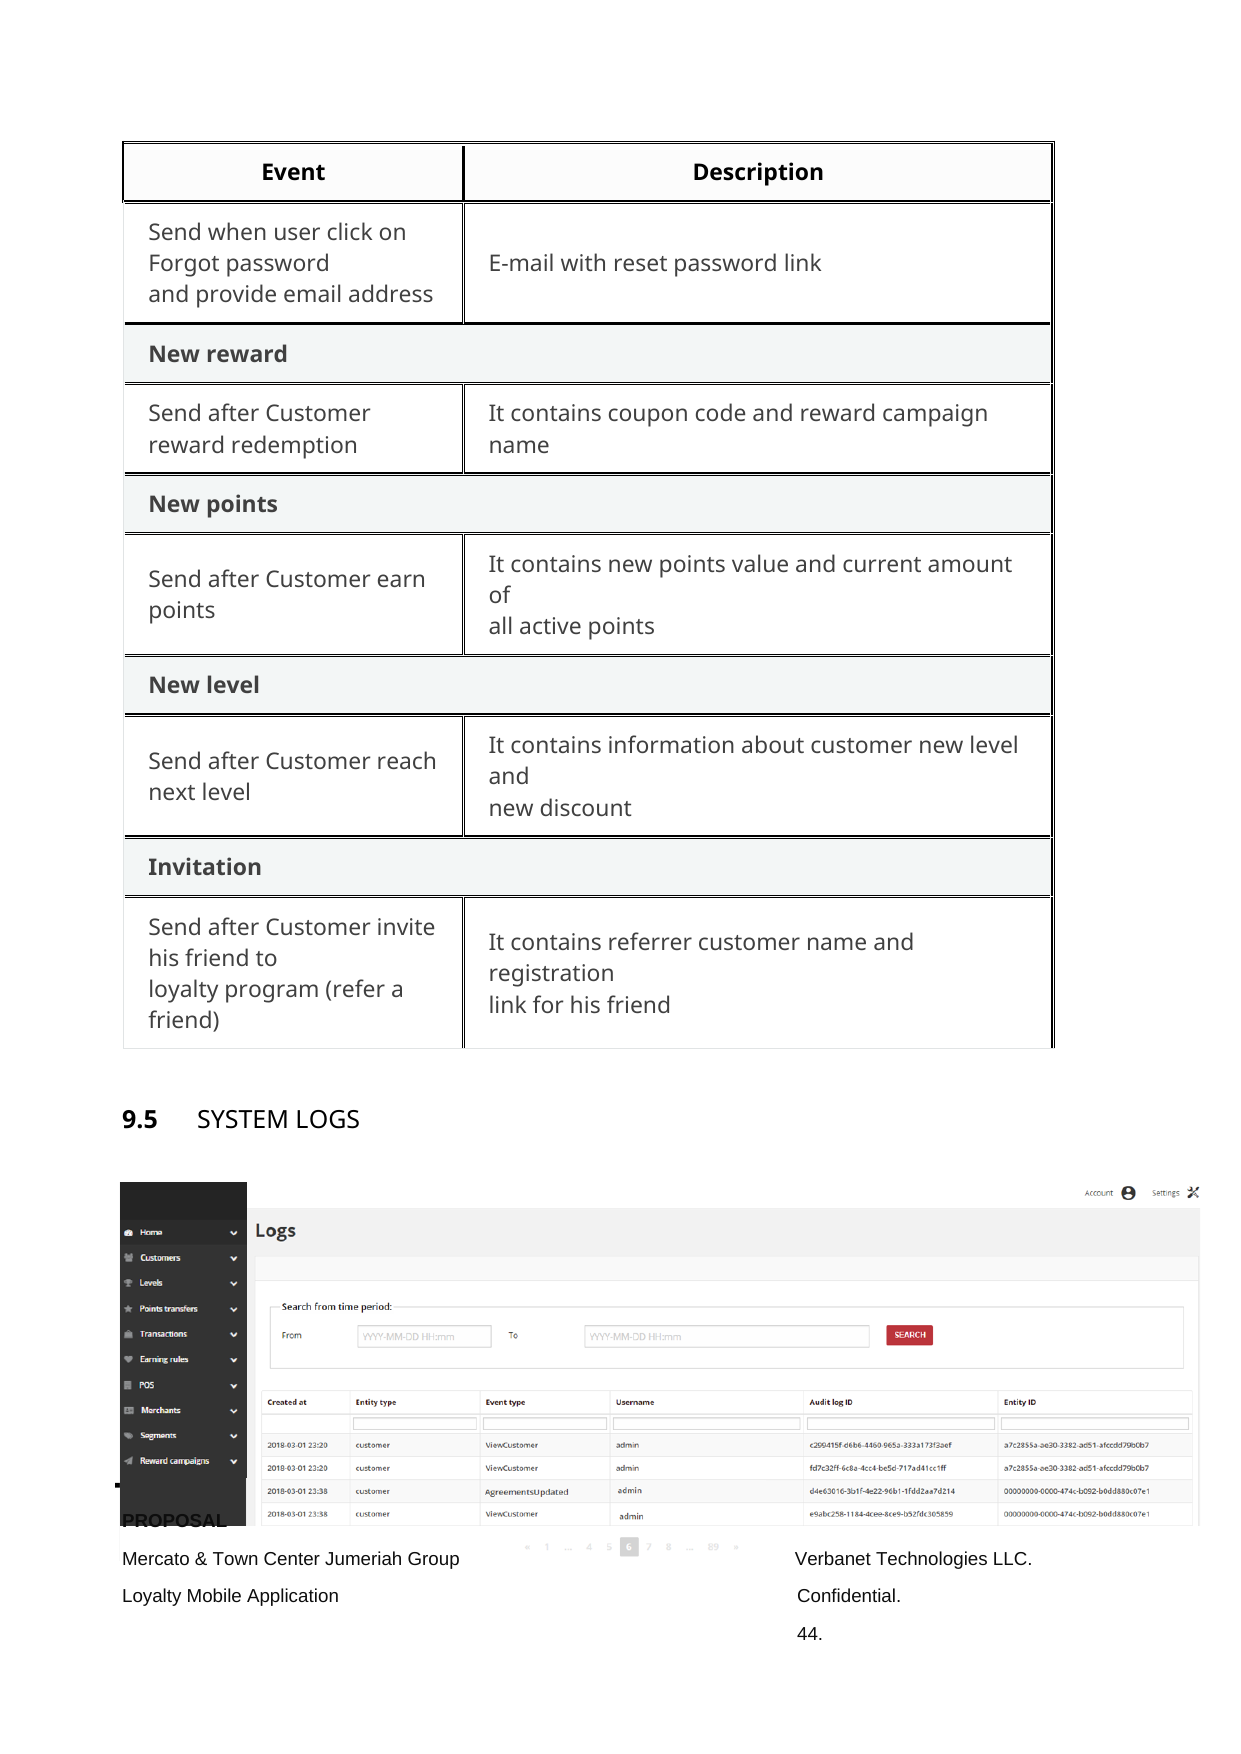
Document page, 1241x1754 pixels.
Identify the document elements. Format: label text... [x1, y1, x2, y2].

table_header Event [124, 144, 463, 200]
table_cell E-mail with reset password link [465, 200, 1052, 322]
table_cell It contains referrer customer name and registration link for his friend [463, 895, 1053, 1048]
table_cell It contains information about customer new level and new discount [465, 713, 1052, 835]
table_cell Send after Customer reach next level [124, 717, 462, 835]
table_cell Send when user click on Forgot password and provide email address [124, 204, 462, 322]
table_cell It contains coupon code and reward campaign name [463, 382, 1053, 472]
table_cell Invitation [124, 835, 1052, 895]
table_cell It contains new points value and current amount of all active points [463, 532, 1053, 654]
table_header Description [463, 144, 1051, 200]
table_cell New level [124, 654, 1053, 713]
table_cell Send after Customer reward redemption [124, 385, 462, 472]
table_cell Send after Customer earn points [124, 535, 462, 654]
table_cell New reward [124, 322, 1051, 382]
subtitle SYSTEM LOGS [122, 1102, 1053, 1136]
table_cell New points [124, 472, 1052, 532]
picture [119, 1182, 1200, 1561]
table_cell Send after Customer invite his friend to loyalty program (refer a friend) [124, 898, 462, 1048]
